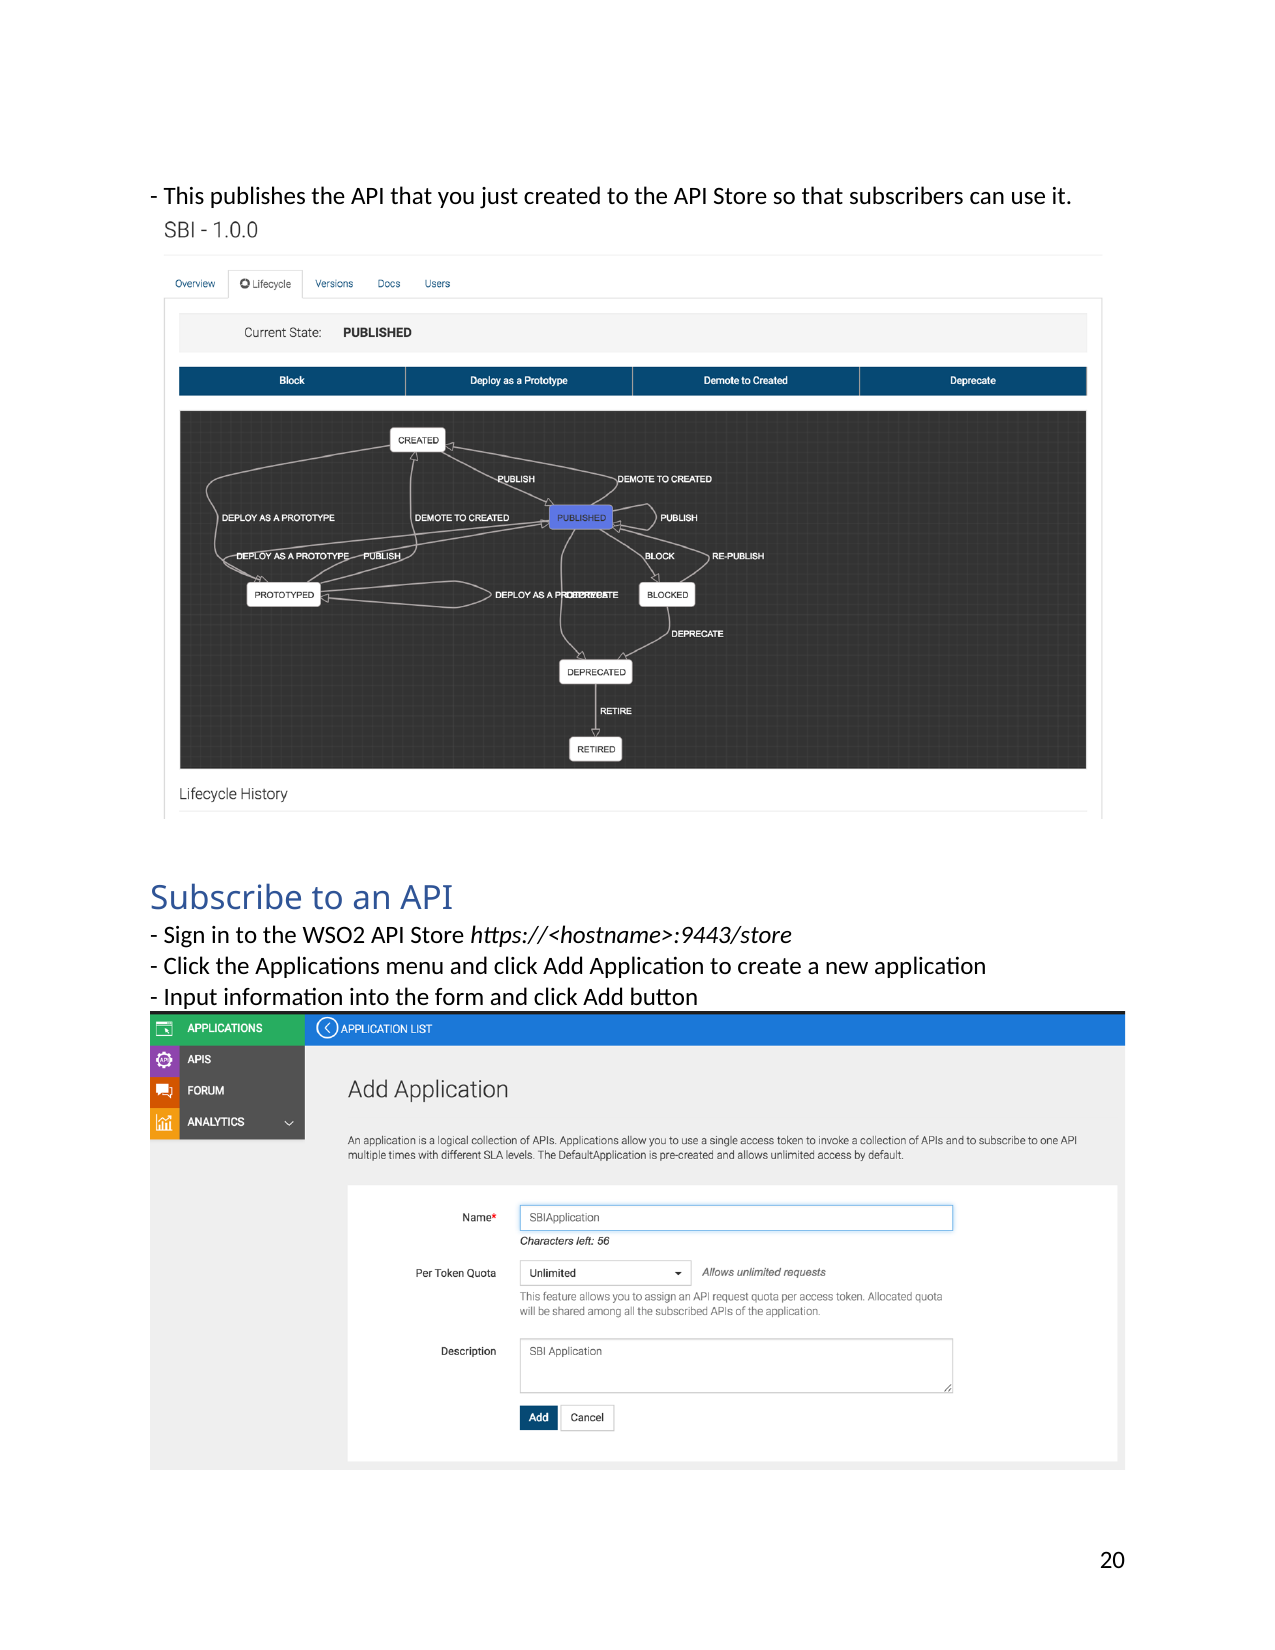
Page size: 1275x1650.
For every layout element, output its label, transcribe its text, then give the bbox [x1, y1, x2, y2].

picture [150, 1011, 1125, 1470]
text - Click the Applications menu and click Add Application to create a new application [150, 950, 1125, 981]
text - Sign in to the WSO2 API Store https://<hostname>:9443/store [150, 919, 1125, 950]
picture [150, 211, 1125, 819]
text - Input information into the form and click Add button [150, 981, 1125, 1011]
text - This publishes the API that you just created to the API Store so that subscribers can use it. [150, 181, 1125, 211]
subtitle Subscribe to an API [150, 874, 1125, 919]
